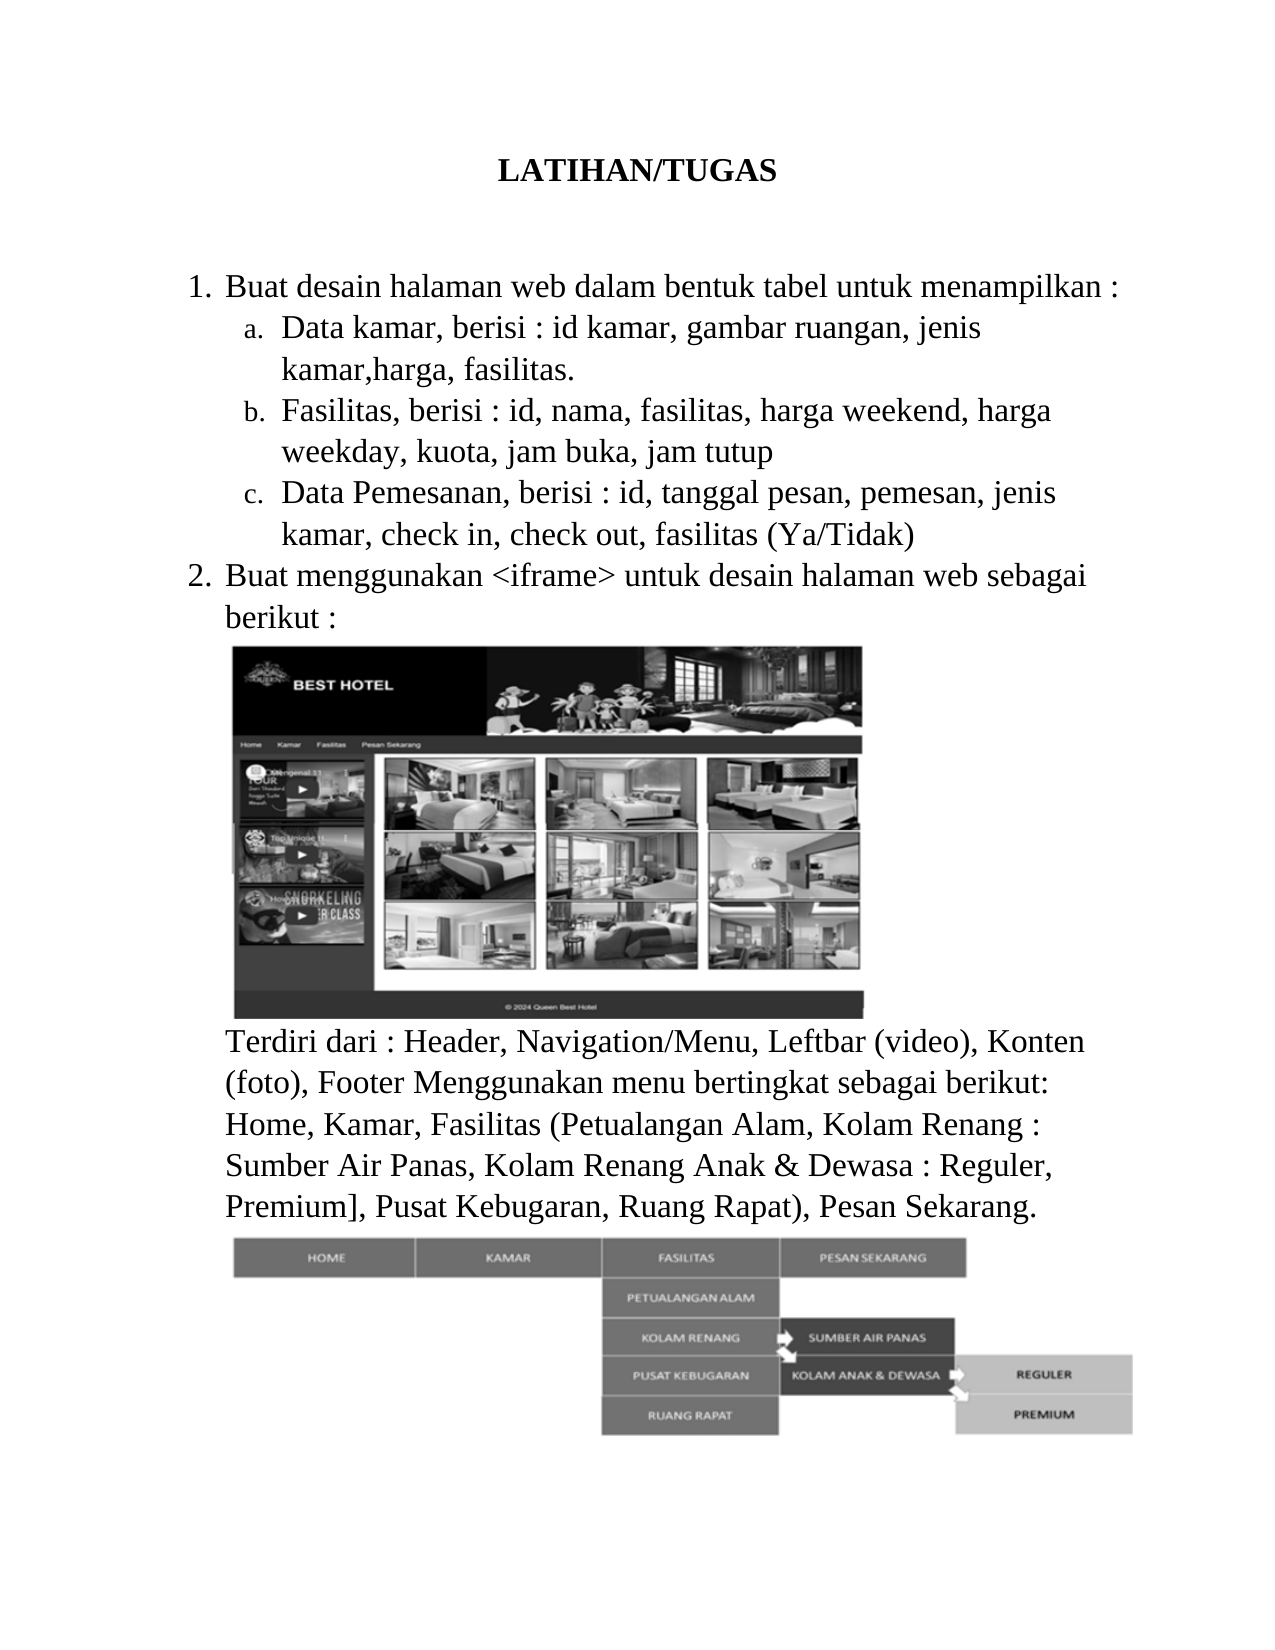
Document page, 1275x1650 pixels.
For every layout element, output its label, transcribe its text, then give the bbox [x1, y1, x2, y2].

list Fasilitas, berisi : id, nama, fasilitas, harga weekend, harga weekday, kuota, jam buka, jam tutup [244, 390, 1125, 470]
picture [225, 1227, 1141, 1456]
text LATIHAN/TUGAS [150, 150, 1125, 188]
picture [225, 638, 874, 1019]
list Buat desain halaman web dalam bentuk tabel untuk menampilkan : [187, 266, 1125, 304]
list Data Pemesanan, berisi : id, tanggal pesan, pemesan, jenis kamar, check in, check out, fasilitas (Ya/Tidak) [244, 473, 1125, 552]
list Buat menggunakan <iframe> untuk desain halaman web sebagai berikut : [187, 556, 1125, 635]
list Data kamar, berisi : id kamar, gambar ruangan, jenis kamar,harga, fasilitas. [244, 307, 1125, 387]
list Terdiri dari : Header, Navigation/Menu, Leftbar (video), Konten (foto), Footer Menggunakan menu bertingkat sebagai berikut: Home, Kamar, Fasilitas (Petualangan Alam, Kolam Renang : Sumber Air Panas, Kolam Renang Anak & Dewasa : Reguler, Premium], Pusat Kebugaran, Ruang Rapat), Pesan Sekarang. [225, 1021, 1125, 1225]
